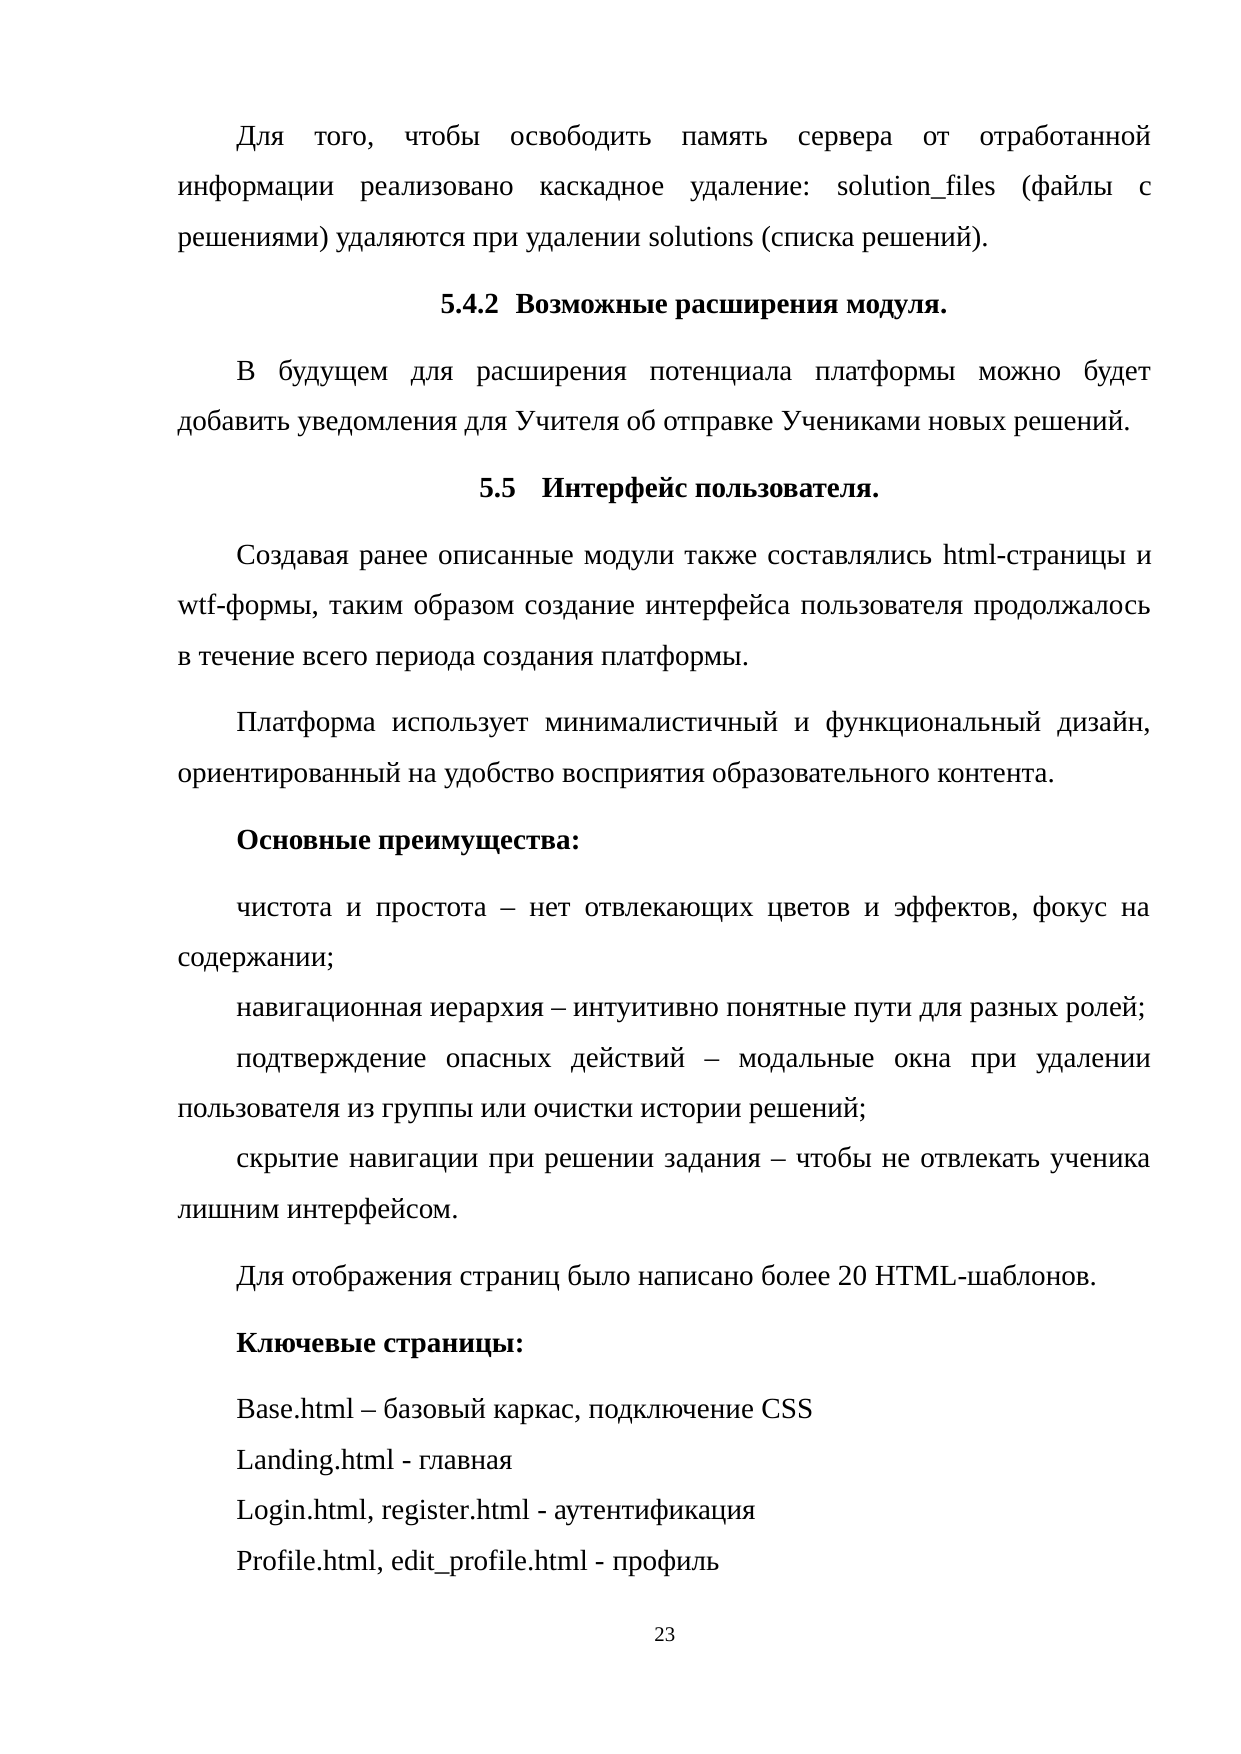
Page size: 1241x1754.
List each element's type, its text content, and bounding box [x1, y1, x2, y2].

text Основные преимущества: [177, 822, 1152, 855]
list Login.html, register.html - аутентификация [236, 1492, 1152, 1526]
list скрытие навигации при решении задания – чтобы не отвлекать ученика лишним интерфейсом. [177, 1140, 1152, 1224]
list навигационная иерархия – интуитивно понятные пути для разных ролей; [177, 989, 1152, 1023]
text Создавая ранее описанные модули также составлялись html-страницы и wtf-формы, таким образом создание интерфейса пользователя продолжалось в течение всего периода создания платформы. [177, 537, 1152, 671]
list Интерфейс пользователя. [207, 470, 1152, 503]
list Profile.html, edit_profile.html - профиль [236, 1543, 1152, 1576]
text Для отображения страниц было написано более 20 HTML-шаблонов. [177, 1258, 1152, 1291]
text Ключевые страницы: [177, 1325, 1152, 1358]
list Landing.html - главная [236, 1442, 1152, 1476]
text Платформа использует минималистичный и функциональный дизайн, ориентированный на удобство восприятия образовательного контента. [177, 704, 1152, 788]
list чистота и простота – нет отвлекающих цветов и эффектов, фокус на содержании; [177, 889, 1152, 973]
text Для того, чтобы освободить память сервера от отработанной информации реализовано каскадное удаление: solution_files (файлы с решениями) удаляются при удалении solutions (списка решений). [177, 118, 1152, 252]
list подтверждение опасных действий – модальные окна при удалении пользователя из группы или очистки истории решений; [177, 1040, 1152, 1124]
list Возможные расширения модуля. [236, 286, 1152, 319]
list Base.html – базовый каркас, подключение CSS [236, 1392, 1152, 1425]
text В будущем для расширения потенциала платформы можно будет добавить уведомления для Учителя об отправке Учениками новых решений. [177, 353, 1152, 437]
